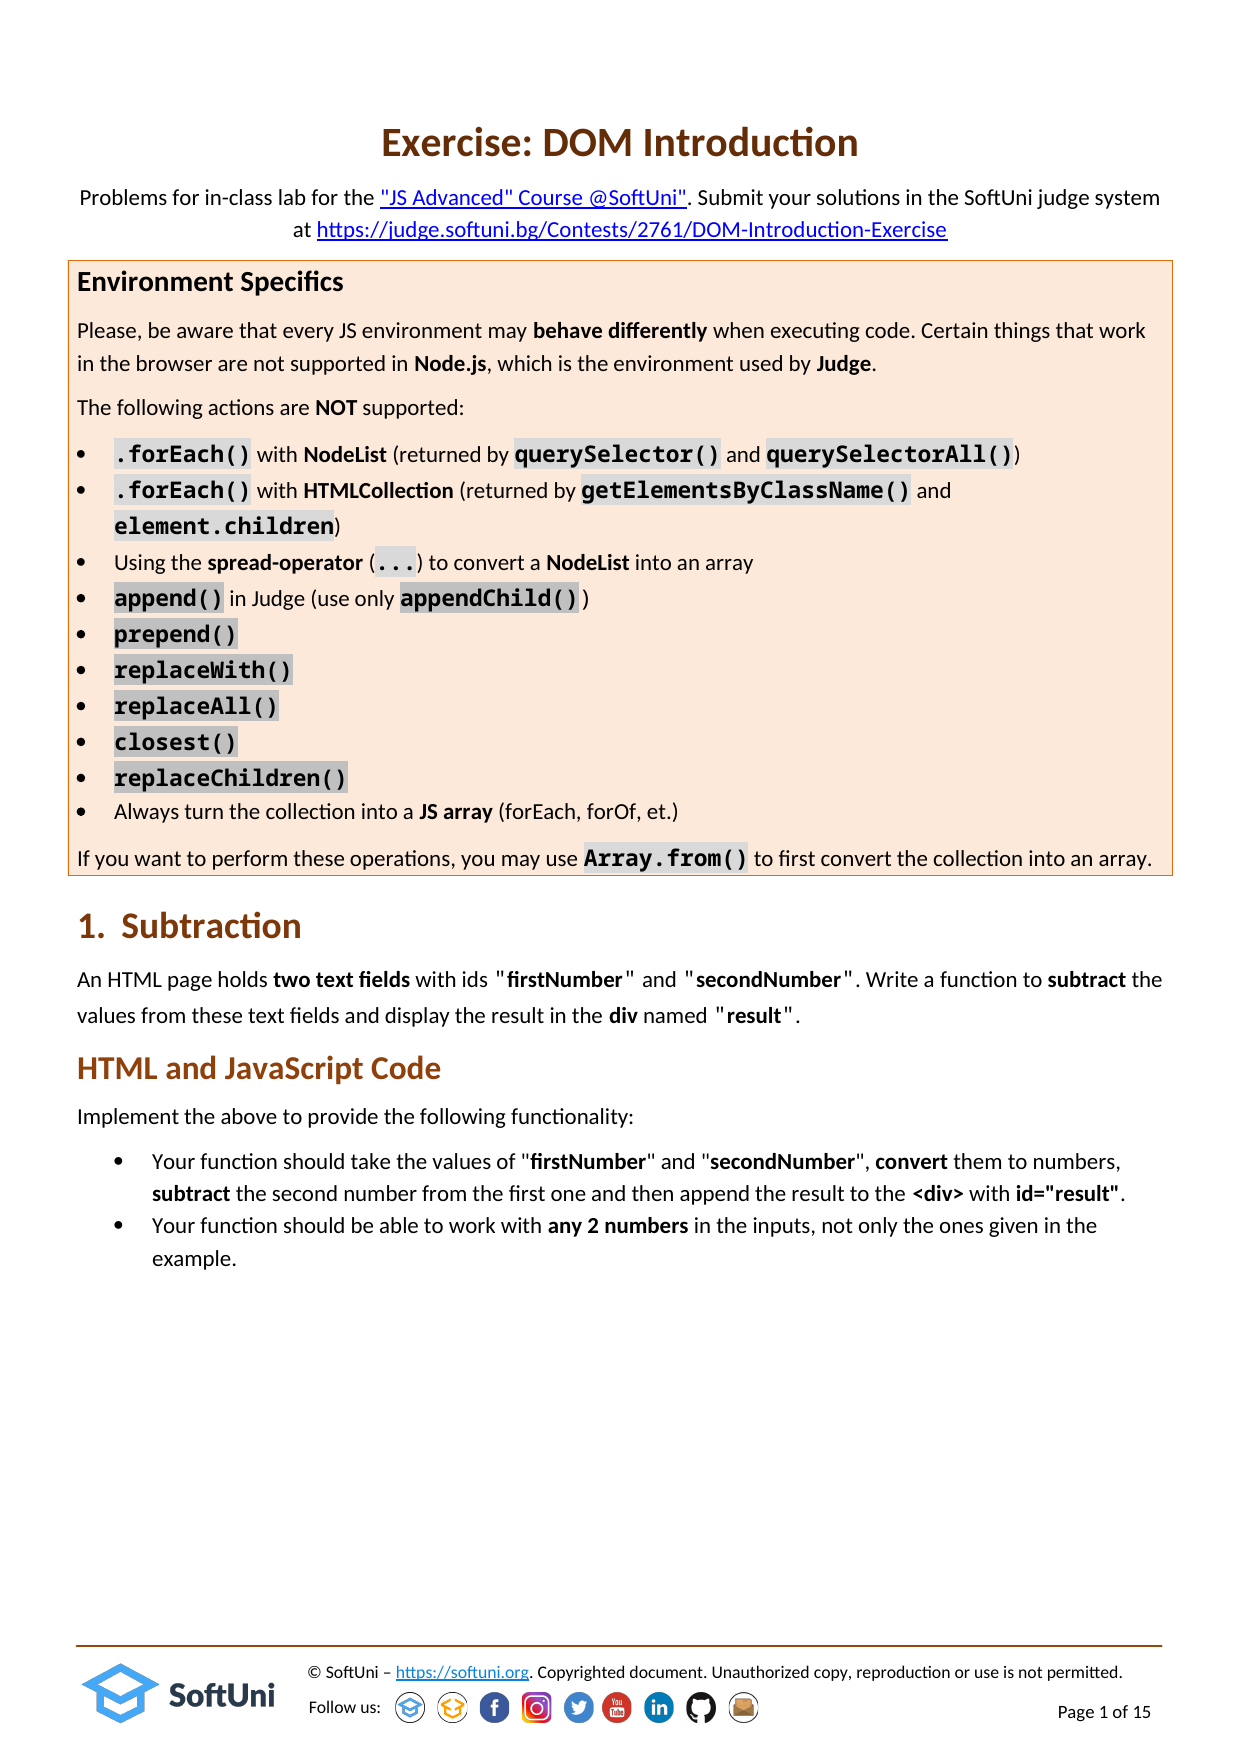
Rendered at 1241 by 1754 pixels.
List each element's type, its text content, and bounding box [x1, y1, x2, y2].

list replaceAll() [69, 686, 1172, 721]
picture [658, 1705, 667, 1714]
list .forEach() with NodeList (returned by querySelector() and querySelectorAll()) [69, 435, 1172, 469]
subtitle HTML and JavaScript Code [77, 1047, 1163, 1088]
picture [479, 1692, 510, 1723]
subtitle Subtraction [77, 902, 1163, 948]
text An HTML page holds two text fields with ids "firstNumber" and "secondNumber". Write a function to subtract the values from these text fields and display the result in the div named "result". [77, 963, 1163, 1030]
list Your function should take the values of "firstNumber" and "secondNumber", convert them to numbers, subtract the second number from the first one and then append the result to the <div> with id="result". [114, 1147, 1163, 1207]
picture [437, 1692, 468, 1723]
text Environment Specifics [69, 261, 1172, 299]
picture [602, 1692, 632, 1723]
picture [75, 1658, 281, 1729]
text Problems for in-class lab for the "JS Advanced" Course @SoftUni". Submit your solutions in the SoftUni judge system at https://judge.softuni.bg/Contests/2761/DOM-Introduction-Exercise [77, 183, 1163, 243]
list Using the spread-operator (...) to convert a NodeList into an array [69, 543, 1172, 577]
list Always turn the collection into a JS array (forEach, forOf, et.) [69, 794, 1172, 825]
text Implement the above to provide the following functionality: [77, 1102, 1163, 1131]
text The following actions are NOT supported: [69, 390, 1172, 421]
list closest() [69, 722, 1172, 757]
text If you want to perform these operations, you may use Array.from() to first convert the collection into an array. [69, 839, 1172, 875]
list append() in Judge (use only appendChild()) [69, 579, 1172, 613]
text Please, be aware that every JS environment may behave differently when executing code. Certain things that work in the browser are not supported in Node.js, which is the environment used by Judge. [69, 313, 1172, 377]
picture [665, 1714, 674, 1723]
list replaceWith() [69, 651, 1172, 685]
subtitle Exercise: DOM Introduction [77, 116, 1163, 167]
list .forEach() with HTMLCollection (returned by getElementsByClassName() and element.children) [69, 471, 1172, 541]
list Your function should be able to work with any 2 numbers in the inputs, not only the ones given in the example. [114, 1212, 1163, 1272]
list prepend() [69, 614, 1172, 649]
picture [665, 1692, 674, 1701]
picture [686, 1692, 716, 1723]
picture [522, 1692, 552, 1723]
picture [395, 1692, 425, 1723]
picture [644, 1692, 653, 1701]
picture [564, 1692, 594, 1723]
picture [644, 1714, 653, 1723]
picture [728, 1692, 759, 1723]
list replaceChildren() [69, 758, 1172, 793]
